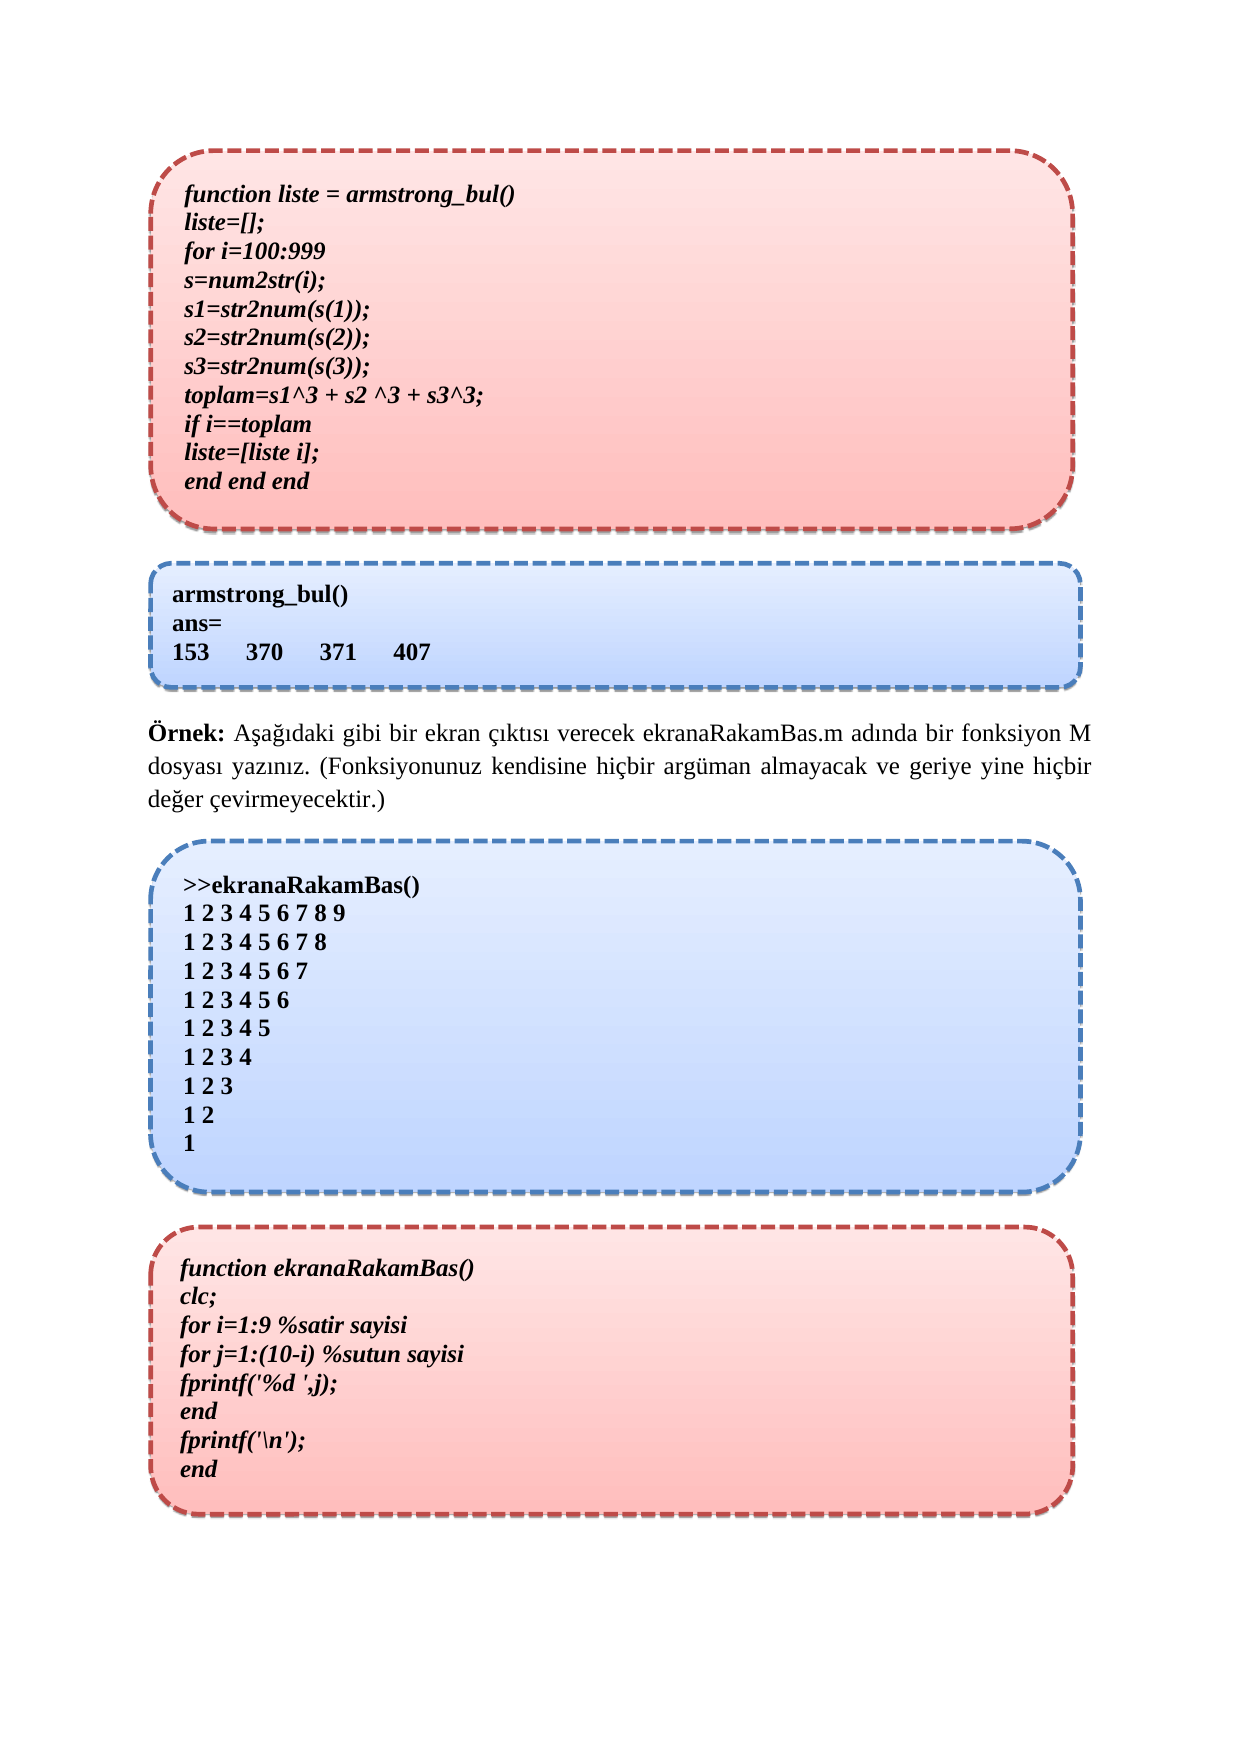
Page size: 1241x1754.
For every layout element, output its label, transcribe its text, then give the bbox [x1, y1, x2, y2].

text Örnek: Aşağıdaki gibi bir ekran çıktısı verecek ekranaRakamBas.m adında bir fonksiyon M dosyası yazınız. (Fonksiyonunuz kendisine hiçbir argüman almayacak ve geriye yine hiçbir değer çevirmeyecektir.) [148, 718, 1093, 813]
